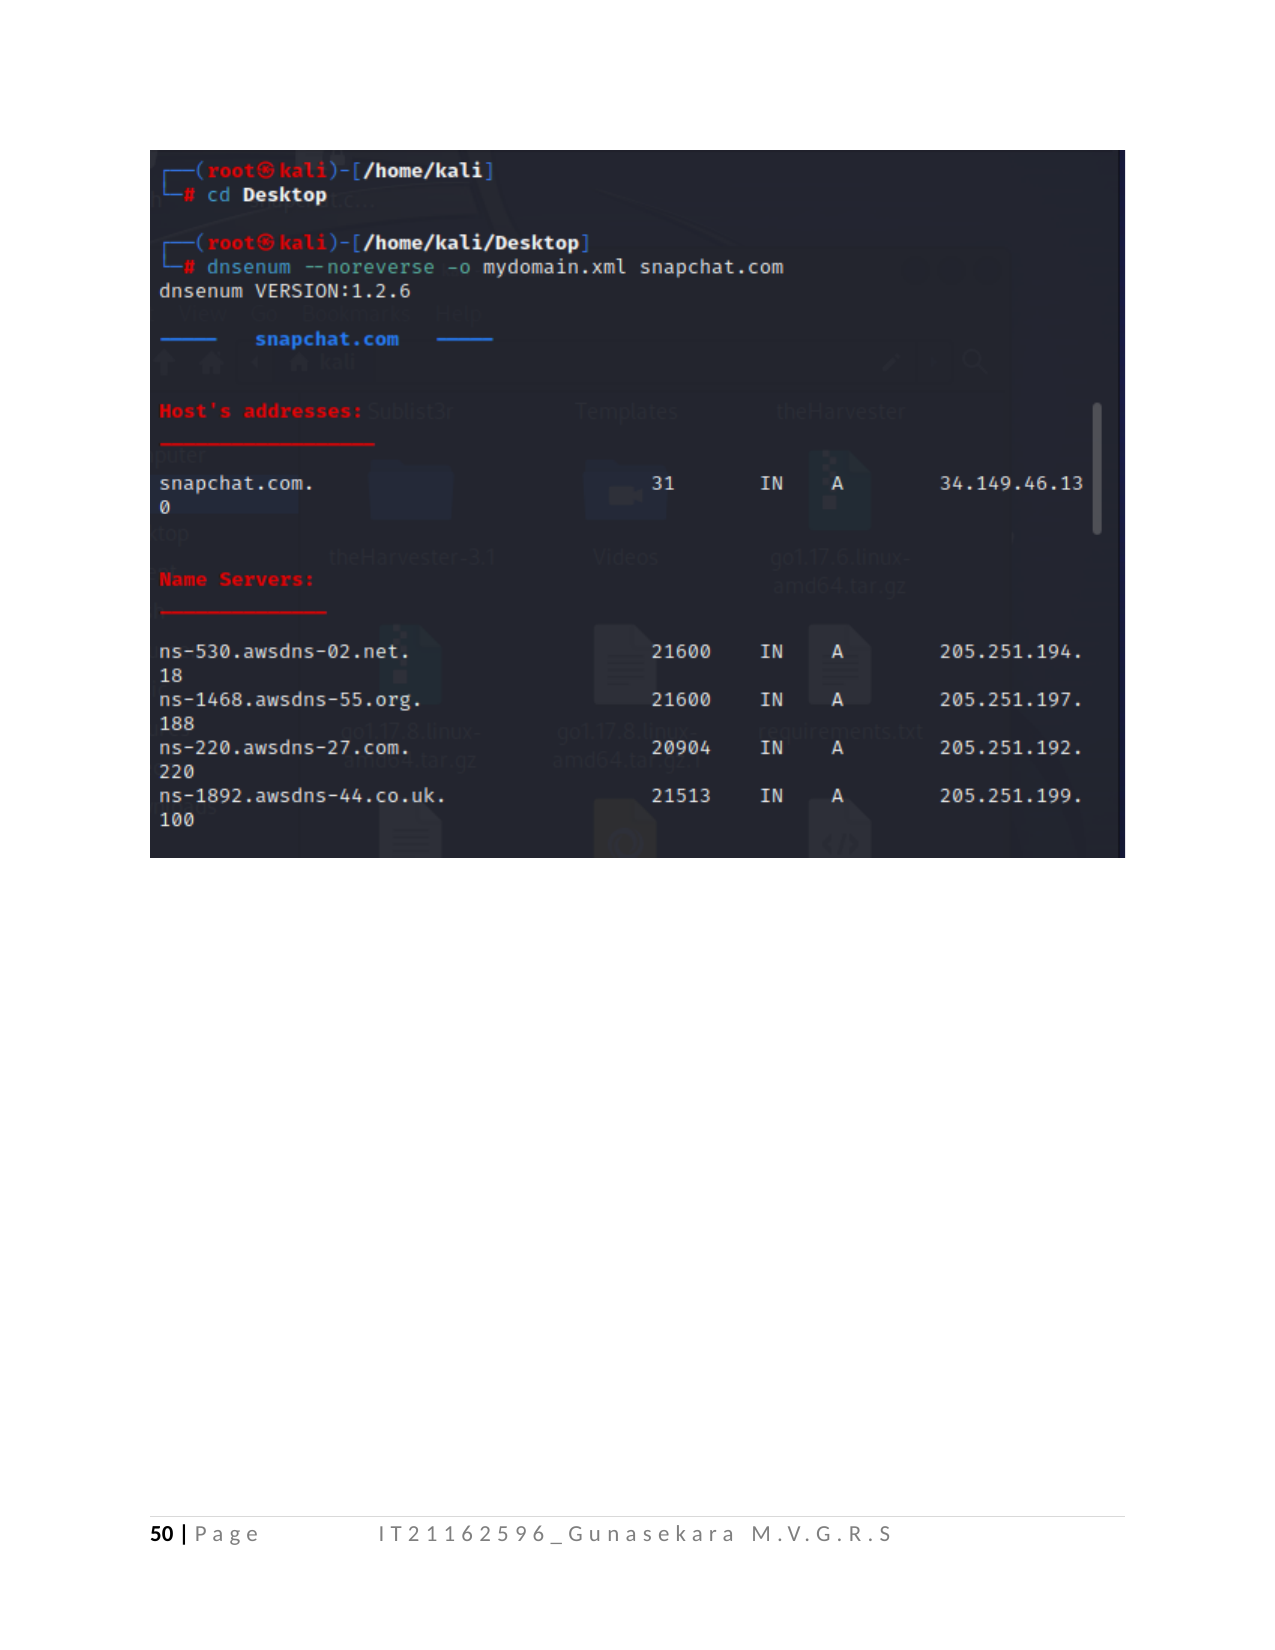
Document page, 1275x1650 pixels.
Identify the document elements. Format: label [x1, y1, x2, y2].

picture [150, 150, 1125, 858]
